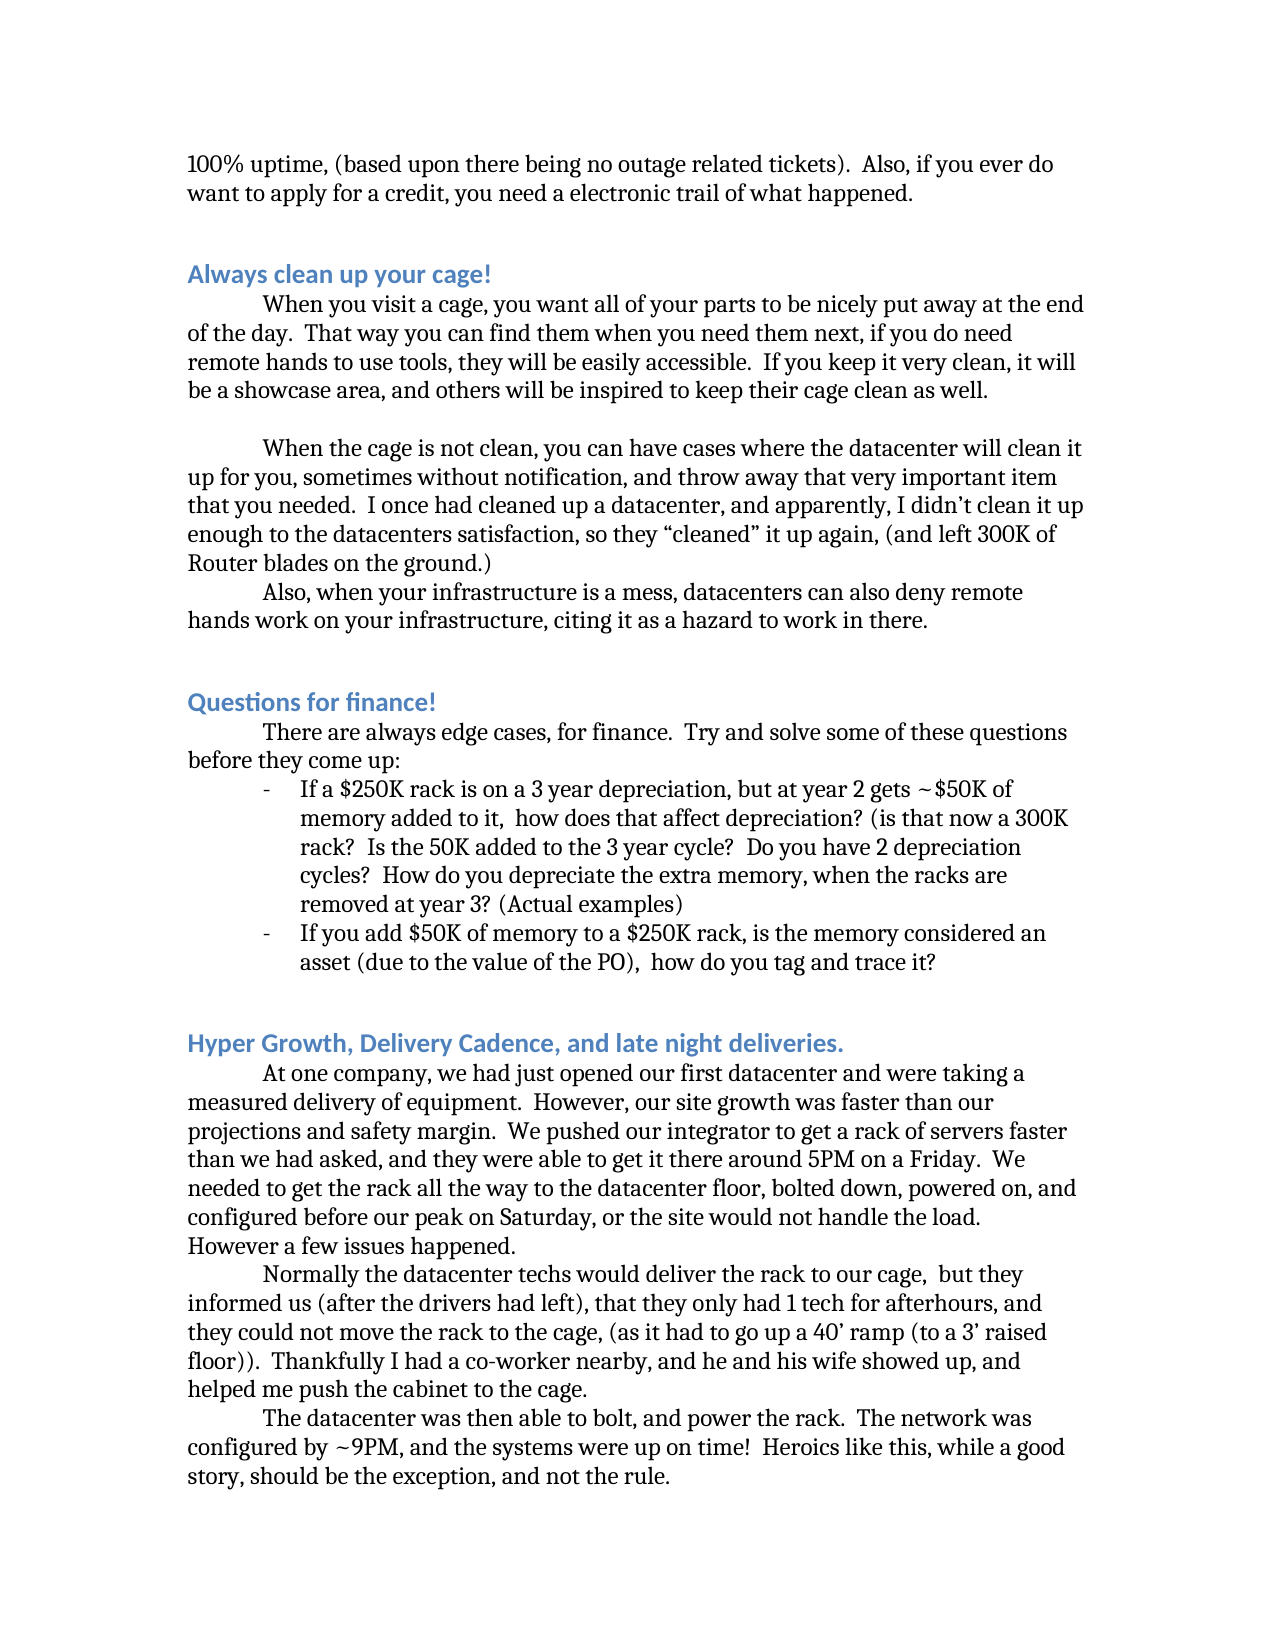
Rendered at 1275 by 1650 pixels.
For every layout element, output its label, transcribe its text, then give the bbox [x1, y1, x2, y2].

list If a $250K rack is on a 3 year depreciation, but at year 2 gets ~$50K of memory added to it, how does that affect depreciation? (is that now a 300K rack? Is the 50K added to the 3 year cycle? Do you have 2 depreciation cycles? How do you depreciate the extra memory, when the racks are removed at year 3? (Actual examples) [262, 775, 1087, 919]
text Normally the datacenter techs would deliver the rack to our cage, but they informed us (after the drivers had left), that they only had 1 tech for afterhours, and they could not move the rack to the cage, (as it had to go up a 40’ ramp (to a 3’ raised floor)). Thankfully I had a co-worker nearby, and he and his wife showed up, and helped me push the cabinet to the cage. [187, 1260, 1087, 1404]
text The datacenter was then able to bolt, and power the rack. The network was configured by ~9PM, and the systems were up on time! Heroics like this, while a good story, should be the exception, and not the rule. [187, 1404, 1087, 1490]
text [187, 150, 1087, 207]
text There are always edge cases, for finance. Try and solve some of these questions before they come up: [187, 718, 1087, 775]
text When the cage is not clean, you can have cases where the datacenter will clean it up for you, sometimes without notification, and throw away that very important item that you needed. I once had cleaned up a datacenter, and apparently, I didn’t clean it up enough to the datacenters satisfaction, so they “cleaned” it up again, (and left 300K of Router blades on the ground.) [187, 434, 1087, 578]
text Also, when your infrastructure is a mess, datacenters can also deny remote hands work on your infrastructure, citing it as a hazard to work in there. [187, 578, 1087, 635]
subtitle Hyper Growth, Delivery Cadence, and late night deliveries. [187, 1026, 1087, 1059]
subtitle Questions for finance! [187, 685, 1087, 718]
text When you visit a cage, you want all of your parts to be nicely put away at the end of the day. That way you can find them when you need them next, if you do need remote hands to use tools, they will be easily accessible. If you keep it very clean, it will be a showcase area, and others will be inspired to keep their cage clean as well. [187, 290, 1087, 405]
text At one company, we had just opened our first datacenter and were taking a measured delivery of equipment. However, our site growth was faster than our projections and safety margin. We pushed our integrator to get a rack of servers faster than we had asked, and they were able to get it there around 5PM on a Friday. We needed to get the rack all the way to the datacenter floor, bolted down, powered on, and configured before our peak on Saturday, or the site would not handle the load. However a few issues happened. [187, 1059, 1087, 1260]
list If you add $50K of memory to a $250K rack, is the memory considered an asset (due to the value of the PO), how do you tag and trace it? [262, 919, 1087, 976]
subtitle Always clean up your cage! [187, 257, 1087, 290]
